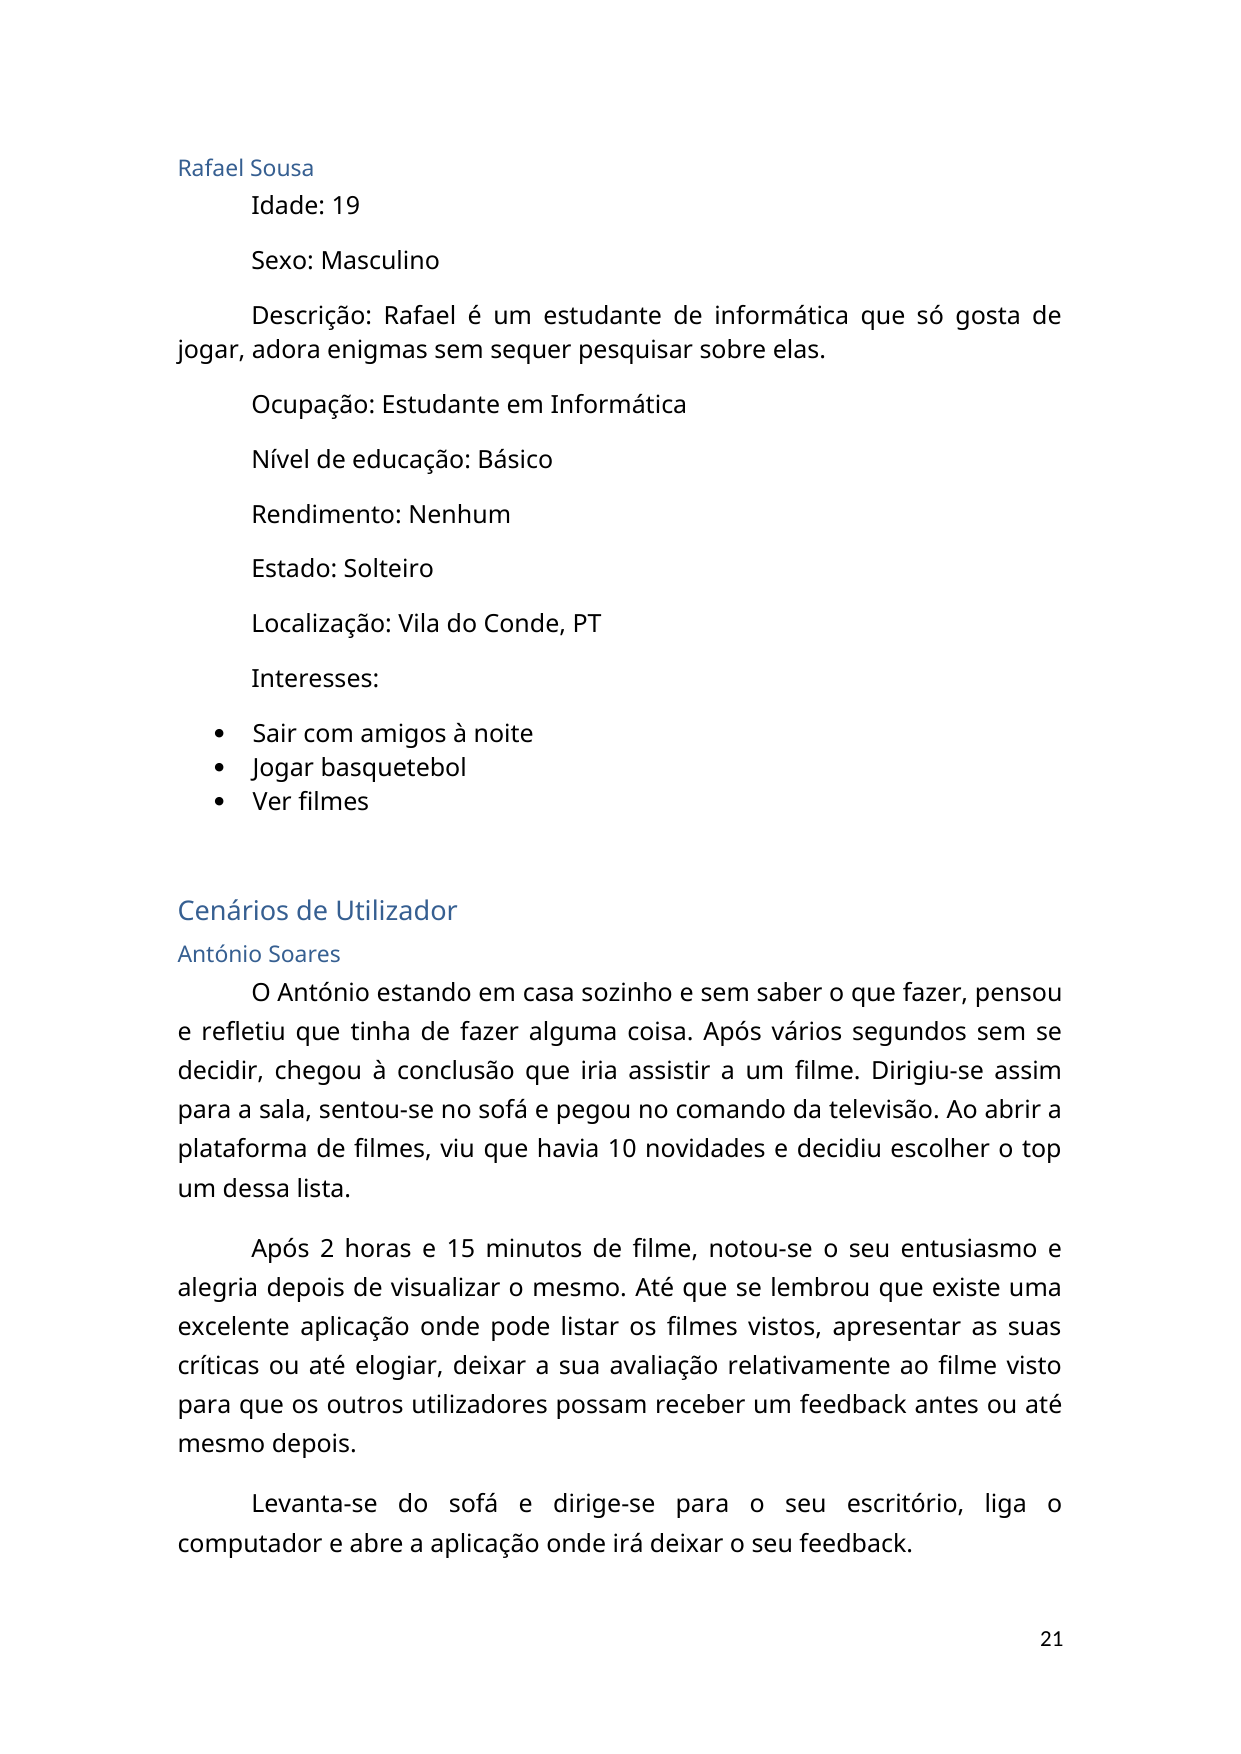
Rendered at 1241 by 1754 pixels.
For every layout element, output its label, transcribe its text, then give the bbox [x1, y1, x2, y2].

text Sexo: Masculino [177, 243, 1063, 277]
text Após 2 horas e 15 minutos de filme, notou-se o seu entusiasmo e alegria depois de visualizar o mesmo. Até que se lembrou que existe uma excelente aplicação onde pode listar os filmes vistos, apresentar as suas críticas ou até elogiar, deixar a sua avaliação relativamente ao filme visto para que os outros utilizadores possam receber um feedback antes ou até mesmo depois. [177, 1230, 1063, 1460]
subtitle António Soares [177, 938, 1063, 970]
text Rendimento: Nenhum [177, 496, 1063, 530]
text Interesses: [177, 661, 1063, 695]
text Nível de educação: Básico [177, 441, 1063, 475]
subtitle Cenários de Utilizador [177, 892, 1063, 929]
text Estado: Solteiro [177, 551, 1063, 585]
text Idade: 19 [177, 188, 1063, 222]
text Descrição: Rafael é um estudante de informática que só gosta de jogar, adora enigmas sem sequer pesquisar sobre elas. [177, 297, 1063, 366]
subtitle Rafael Sousa [177, 152, 1063, 183]
text Levanta-se do sofá e dirige-se para o seu escritório, liga o computador e abre a aplicação onde irá deixar o seu feedback. [177, 1486, 1063, 1559]
text Localização: Vila do Conde, PT [177, 606, 1063, 640]
text Ocupação: Estudante em Informática [177, 386, 1063, 421]
list Jogar basquetebol [215, 750, 1063, 784]
text O António estando em casa sozinho e sem saber o que fazer, pensou e refletiu que tinha de fazer alguma coisa. Após vários segundos sem se decidir, chegou à conclusão que iria assistir a um filme. Dirigiu-se assim para a sala, sentou-se no sofá e pegou no comando da televisão. Ao abrir a plataforma de filmes, viu que havia 10 novidades e decidiu escolher o top um dessa lista. [177, 974, 1063, 1204]
list Sair com amigos à noite [215, 716, 1063, 750]
list Ver filmes [215, 784, 1063, 818]
